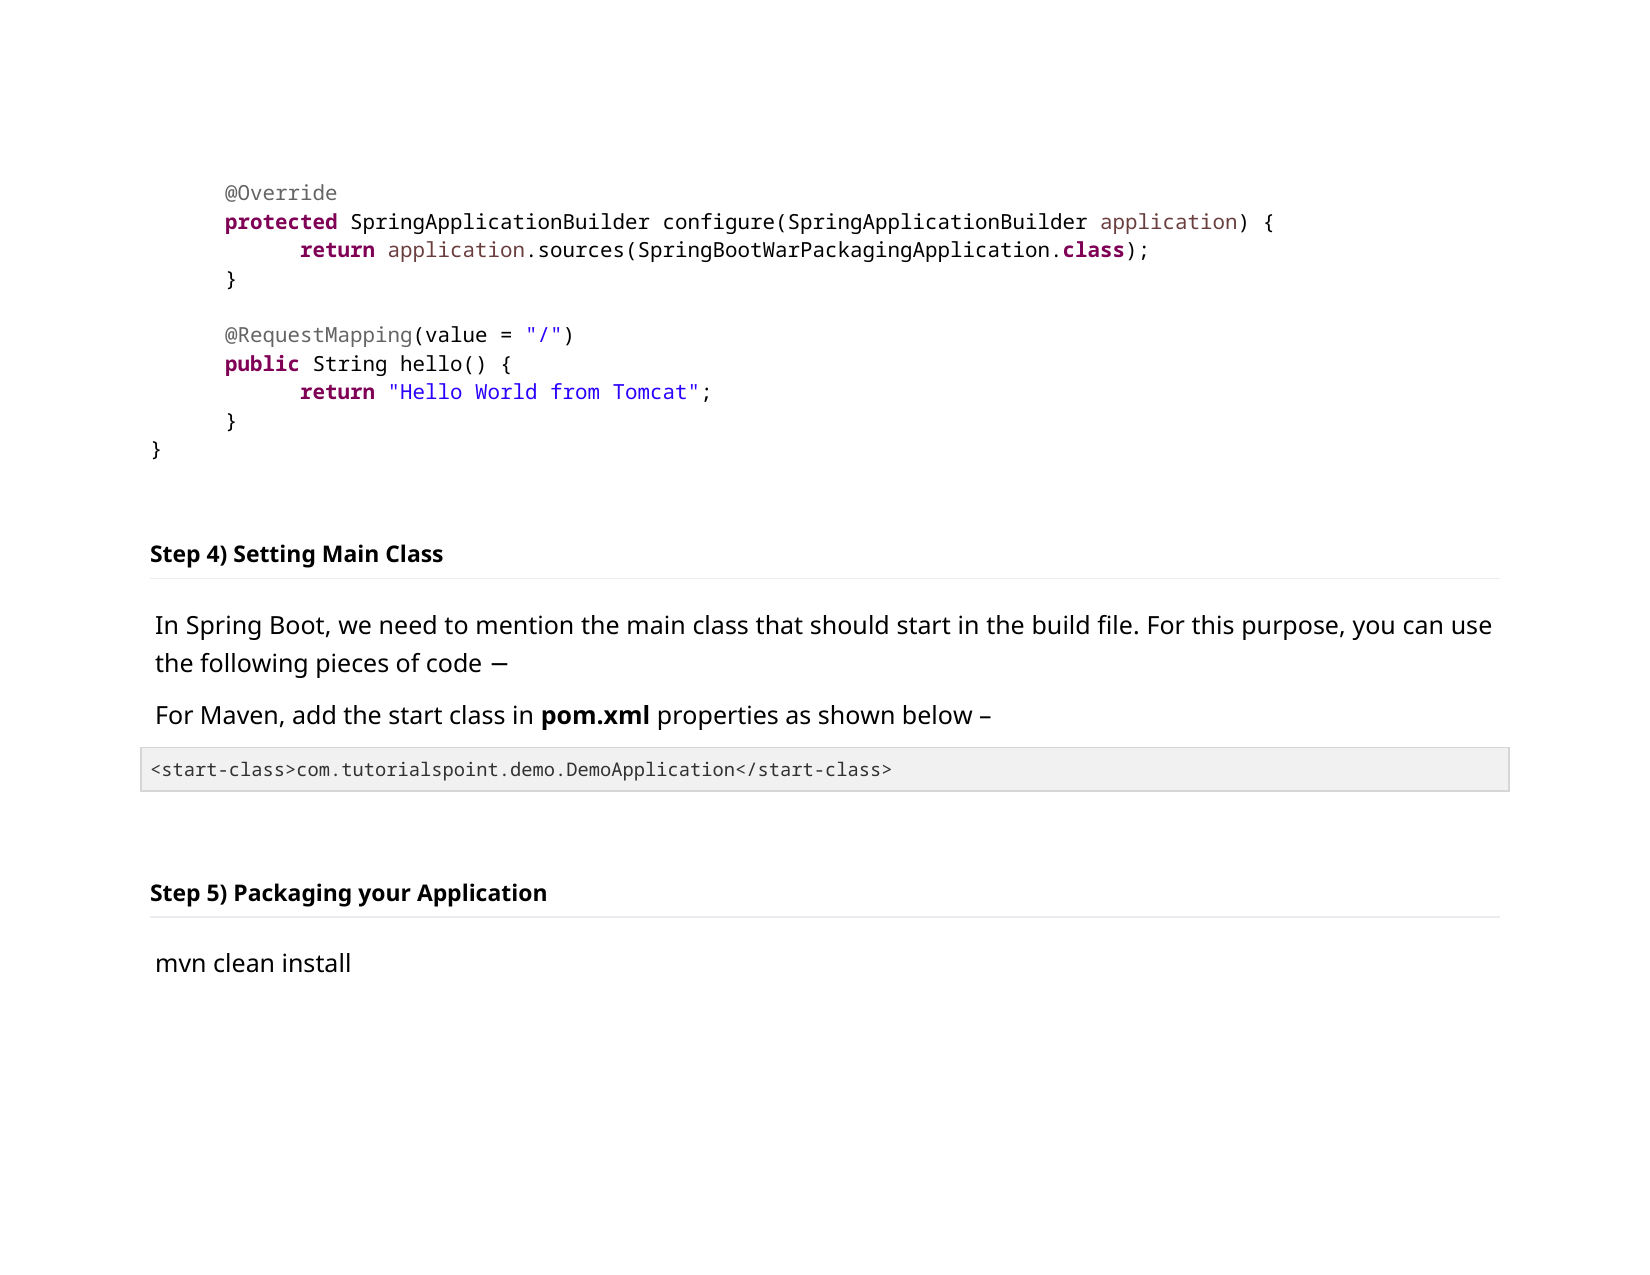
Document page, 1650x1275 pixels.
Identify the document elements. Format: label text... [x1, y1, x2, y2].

text In Spring Boot, we need to mention the main class that should start in the build file. For this purpose, you can use the following pieces of code − [155, 604, 1495, 679]
text return application.sources(SpringBootWarPackagingApplication.class); [150, 235, 1500, 264]
text return "Hello World from Tomcat"; [150, 377, 1500, 406]
text } [150, 434, 1500, 463]
text public String hello() { [150, 349, 1500, 377]
text } [150, 264, 1500, 292]
text @RequestMapping(value = "/") [150, 321, 1500, 349]
text mvn clean install [155, 943, 1495, 980]
text <start-class>com.tutorialspoint.demo.DemoApplication</start-class> [142, 748, 1508, 790]
text } [150, 406, 1500, 434]
text @Override [150, 178, 1500, 207]
text Step 4) Setting Main Class [150, 538, 1500, 578]
text Step 5) Packaging your Application [150, 876, 1500, 916]
text protected SpringApplicationBuilder configure(SpringApplicationBuilder application) { [150, 207, 1500, 235]
text For Maven, add the start class in pom.xml properties as shown below – [155, 694, 1495, 732]
